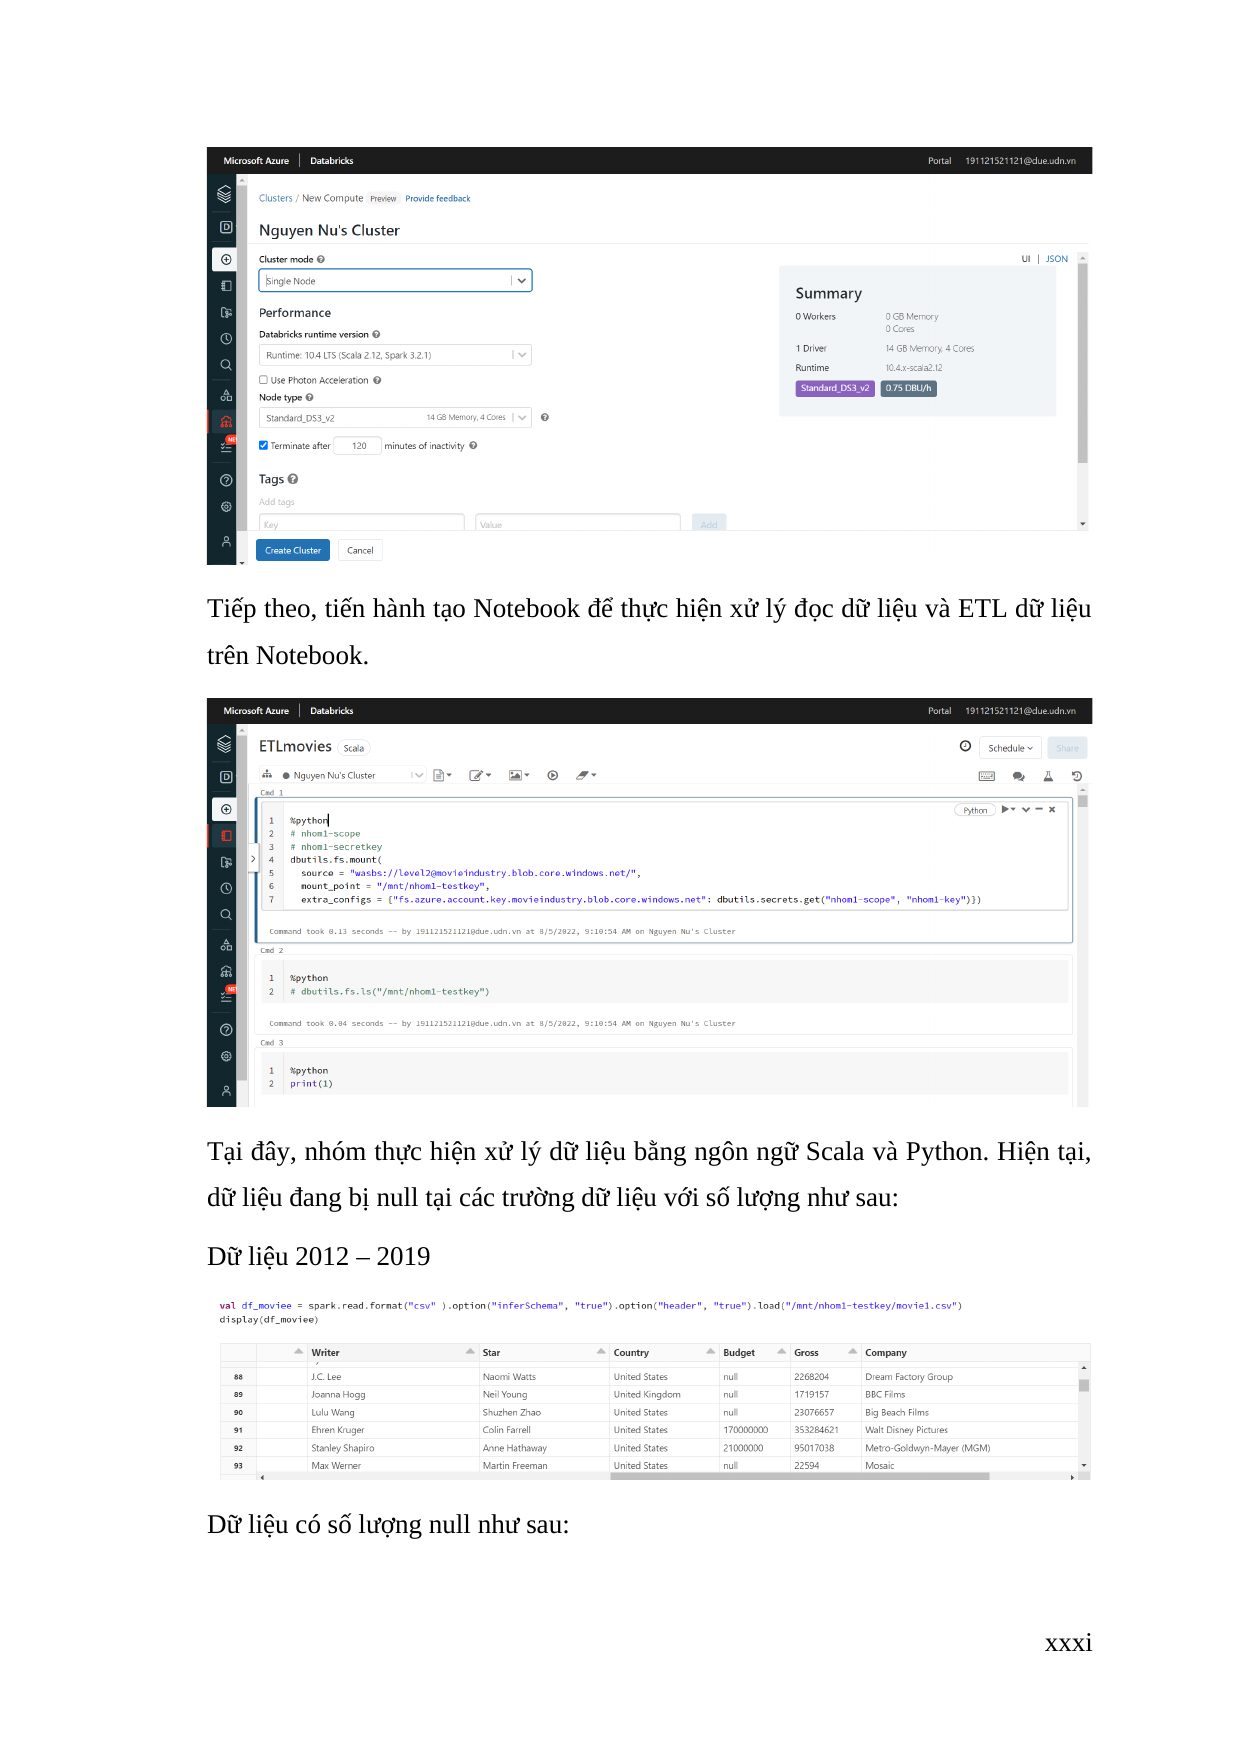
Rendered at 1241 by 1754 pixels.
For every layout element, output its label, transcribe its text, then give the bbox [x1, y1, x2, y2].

text Dữ liệu 2012 – 2019 [207, 1240, 1092, 1272]
picture [206, 147, 1093, 565]
text Dữ liệu có số lượng null như sau: [207, 1508, 1092, 1539]
picture [206, 1299, 1093, 1480]
picture [206, 698, 1093, 1107]
text Tiếp theo, tiến hành tạo Notebook để thực hiện xử lý đọc dữ liệu và ETL dữ liệu trên Notebook. [207, 592, 1092, 670]
text Tại đây, nhóm thực hiện xử lý dữ liệu bằng ngôn ngữ Scala và Python. Hiện tại, dữ liệu đang bị null tại các trường dữ liệu với số lượng như sau: [207, 1134, 1092, 1212]
